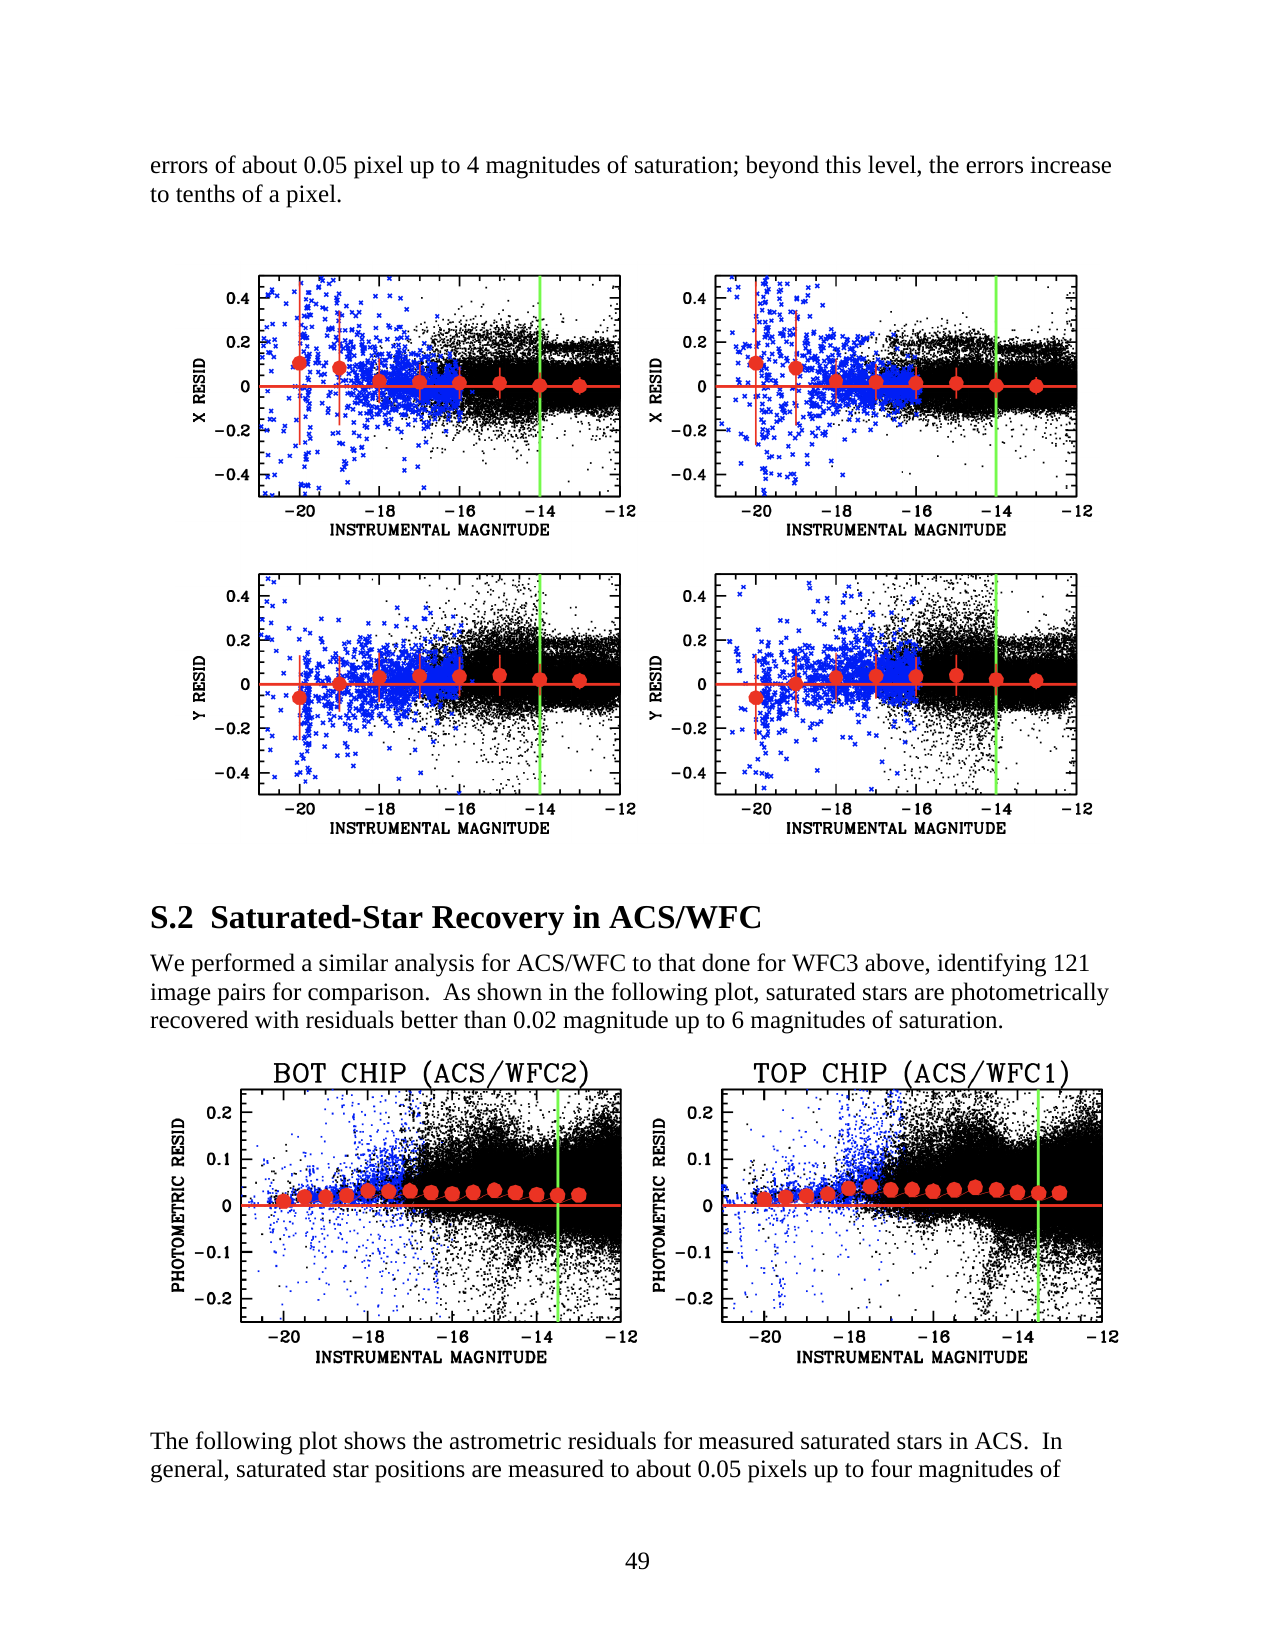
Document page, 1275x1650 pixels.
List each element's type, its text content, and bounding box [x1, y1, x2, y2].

picture [174, 261, 1101, 844]
text We performed a similar analysis for ACS/WFC to that done for WFC3 above, identifying 121 image pairs for comparison. As shown in the following plot, saturated stars are photometrically recovered with residuals better than 0.02 magnitude up to 6 magnitudes of saturation. [150, 948, 1125, 1034]
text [150, 150, 1125, 207]
picture [150, 1046, 1125, 1373]
text S.2 Saturated-Star Recovery in ACS/WFC [150, 897, 1125, 936]
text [150, 1426, 1125, 1483]
